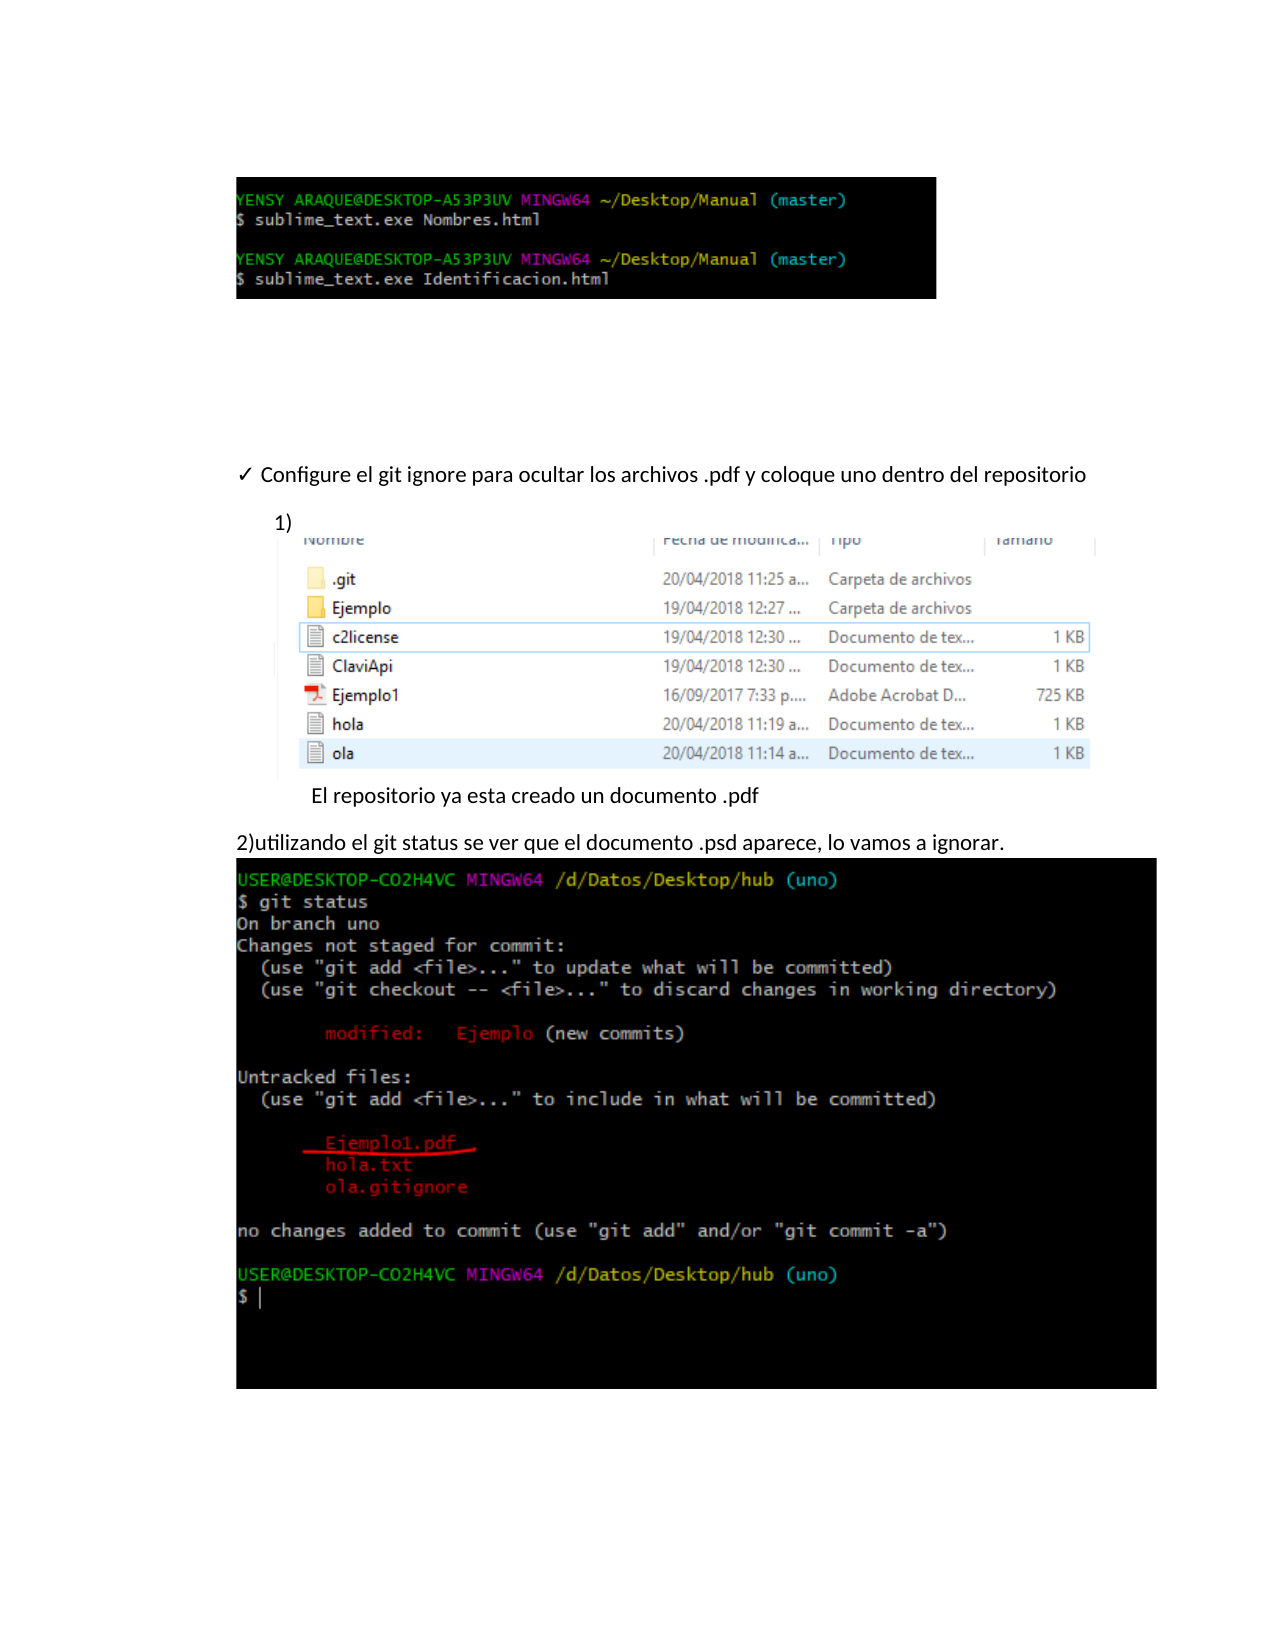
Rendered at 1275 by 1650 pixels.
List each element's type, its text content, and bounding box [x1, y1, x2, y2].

text 2)utilizando el git status se ver que el documento .psd aparece, lo vamos a ignorar. [236, 828, 1157, 858]
picture [273, 538, 1195, 780]
picture [236, 858, 1157, 1389]
text ✓ Configure el git ignore para ocultar los archivos .pdf y coloque uno dentro del repositorio [236, 458, 1157, 489]
picture [236, 177, 937, 299]
list El repositorio ya esta creado un documento .pdf [311, 781, 1157, 809]
